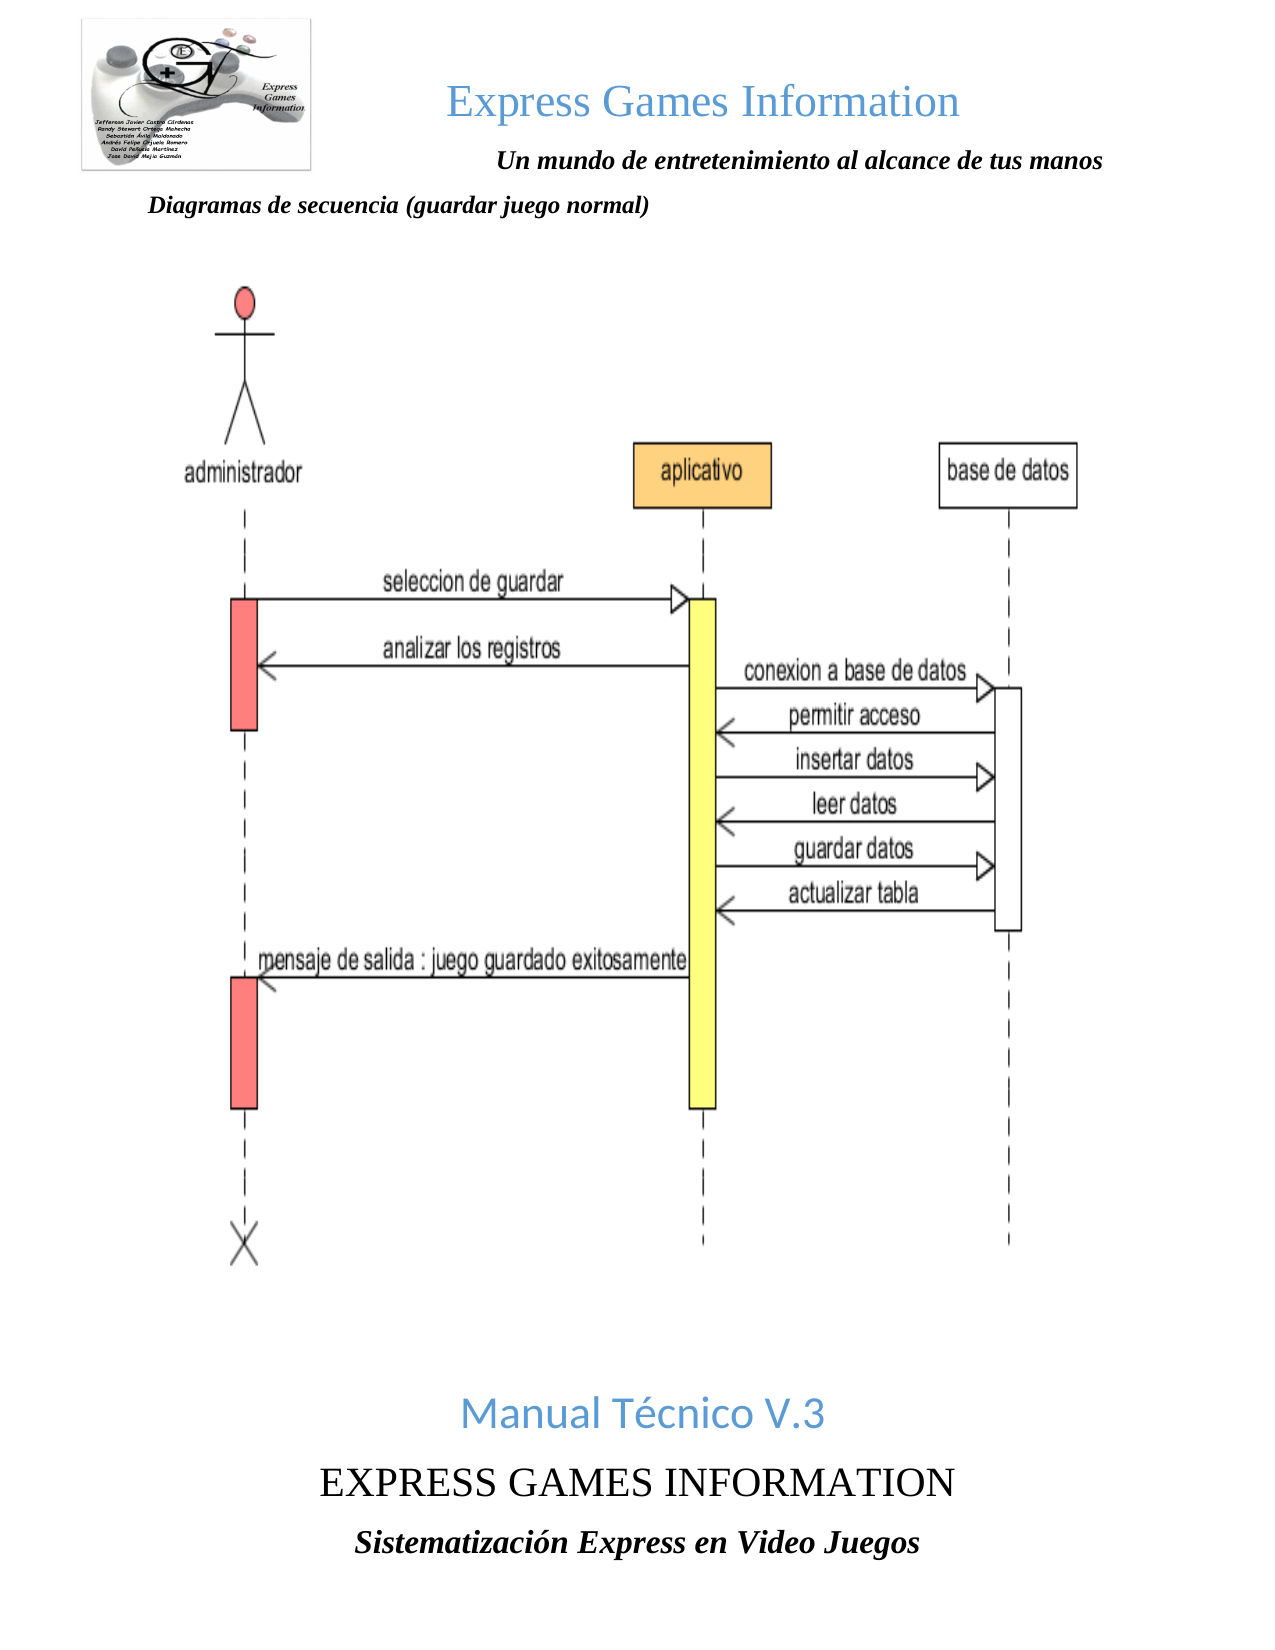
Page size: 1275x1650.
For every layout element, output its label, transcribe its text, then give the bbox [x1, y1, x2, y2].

picture [147, 247, 1264, 1284]
picture [75, 15, 316, 174]
subtitle Diagramas de secuencia (guardar juego normal) [148, 190, 1127, 219]
